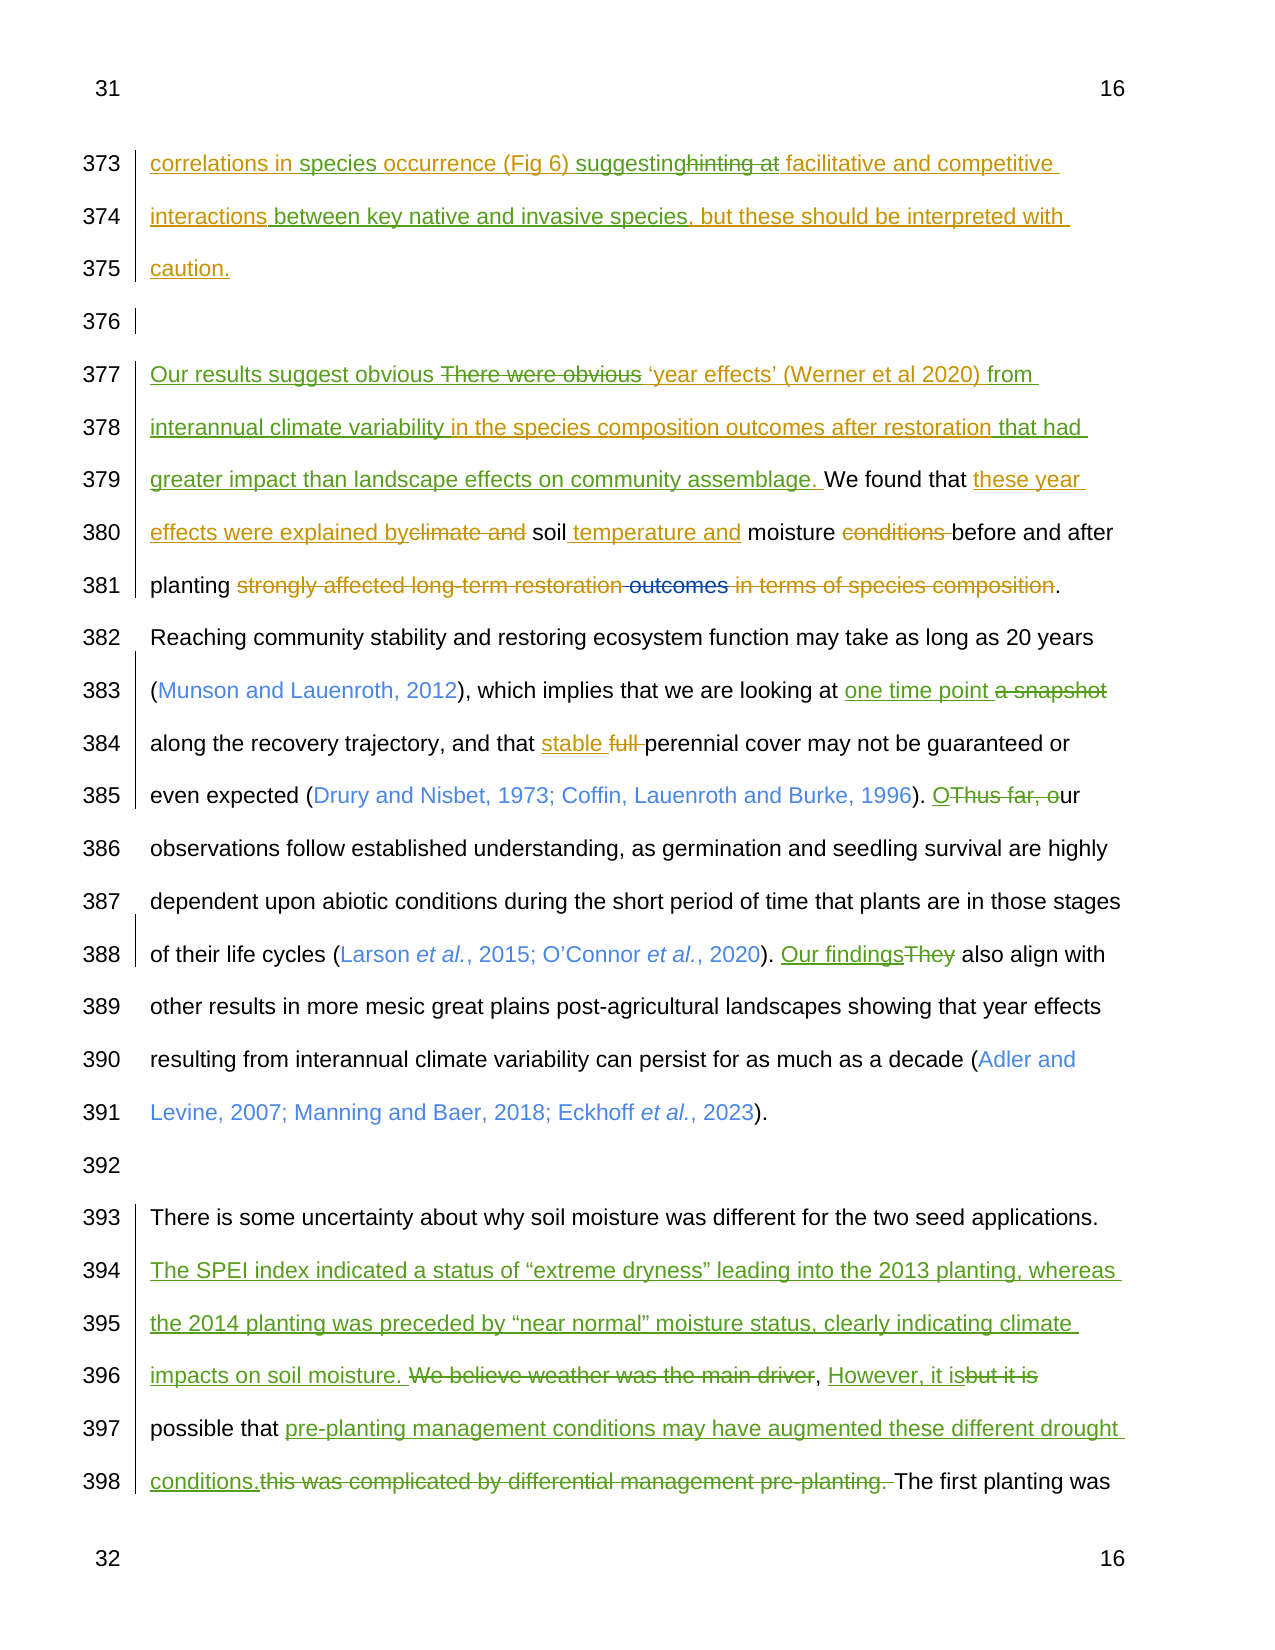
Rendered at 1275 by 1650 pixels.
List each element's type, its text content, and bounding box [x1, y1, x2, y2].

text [150, 1204, 1125, 1494]
text We found that soil moisture before and after planting . Reaching community stability and restoring ecosystem function may take as long as 20 years (Munson and Lauenroth, 2012), which implies that we are looking at along the recovery trajectory, and that perennial cover may not be guaranteed or even expected (Drury and Nisbet, 1973; Coffin, Lauenroth and Burke, 1996). ur observations follow established understanding, as germination and seedling survival are highly dependent upon abiotic conditions during the short period of time that plants are in those stages of their life cycles (Larson et al., 2015; O’Connor et al., 2020). also align with other results in more mesic great plains post-agricultural landscapes showing that year effects resulting from interannual climate variability can persist for as much as a decade (Adler and Levine, 2007; Manning and Baer, 2018; Eckhoff et al., 2023). [150, 361, 1125, 1125]
